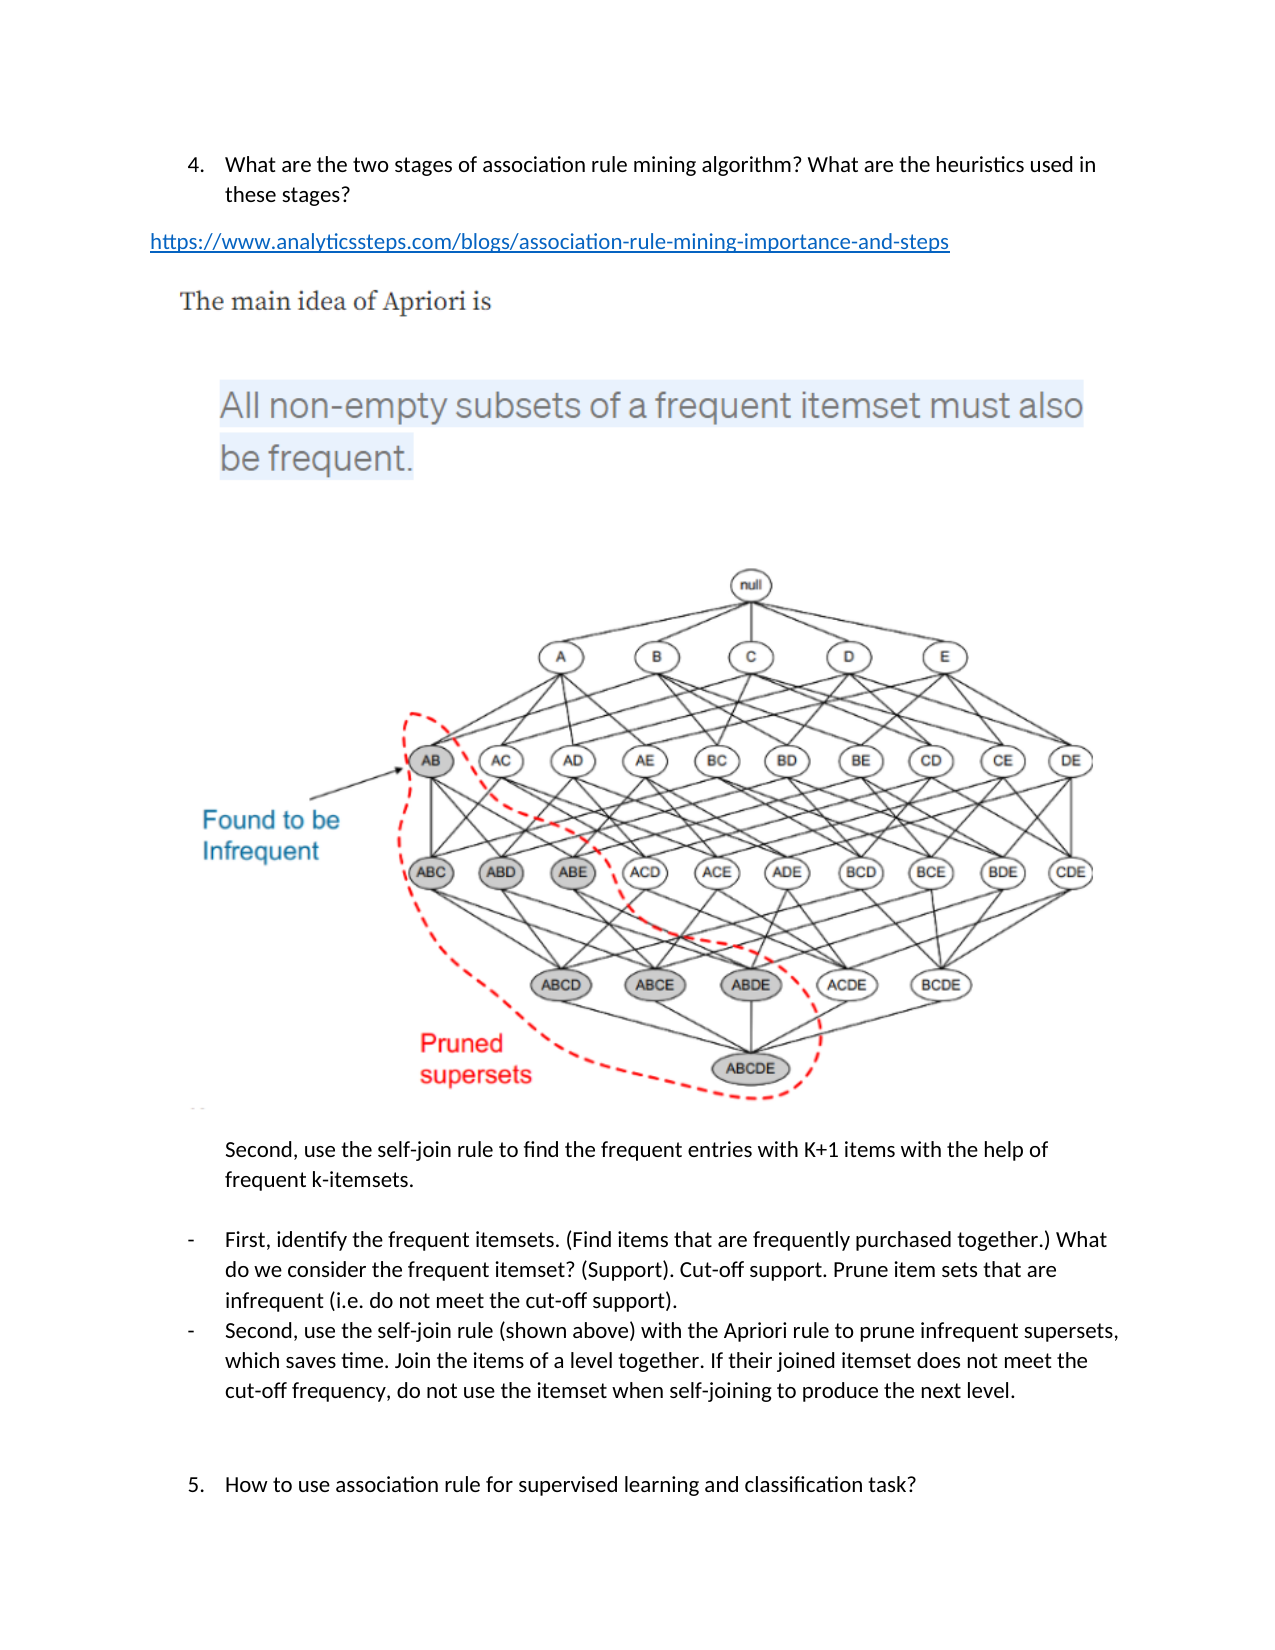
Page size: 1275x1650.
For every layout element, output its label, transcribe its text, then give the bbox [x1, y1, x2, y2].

picture [150, 273, 1125, 1116]
list First, identify the frequent itemsets. (Find items that are frequently purchased together.) What do we consider the frequent itemset? (Support). Cut-off support. Prune item sets that are infrequent (i.e. do not meet the cut-off support). [187, 1225, 1125, 1314]
list Second, use the self-join rule to find the frequent entries with K+1 items with the help of frequent k-itemsets. [225, 1135, 1125, 1193]
list What are the two stages of association rule mining algorithm? What are the heuristics used in these stages? [187, 150, 1125, 208]
text https://www.analyticssteps.com/blogs/association-rule-mining-importance-and-steps [150, 227, 1125, 255]
list Second, use the self-join rule (shown above) with the Apriori rule to prune infrequent supersets, which saves time. Join the items of a level together. If their joined itemset does not meet the cut-off frequency, do not use the itemset when self-joining to produce the next level. [187, 1316, 1125, 1404]
list How to use association rule for supervised learning and classification task? [187, 1470, 1125, 1498]
